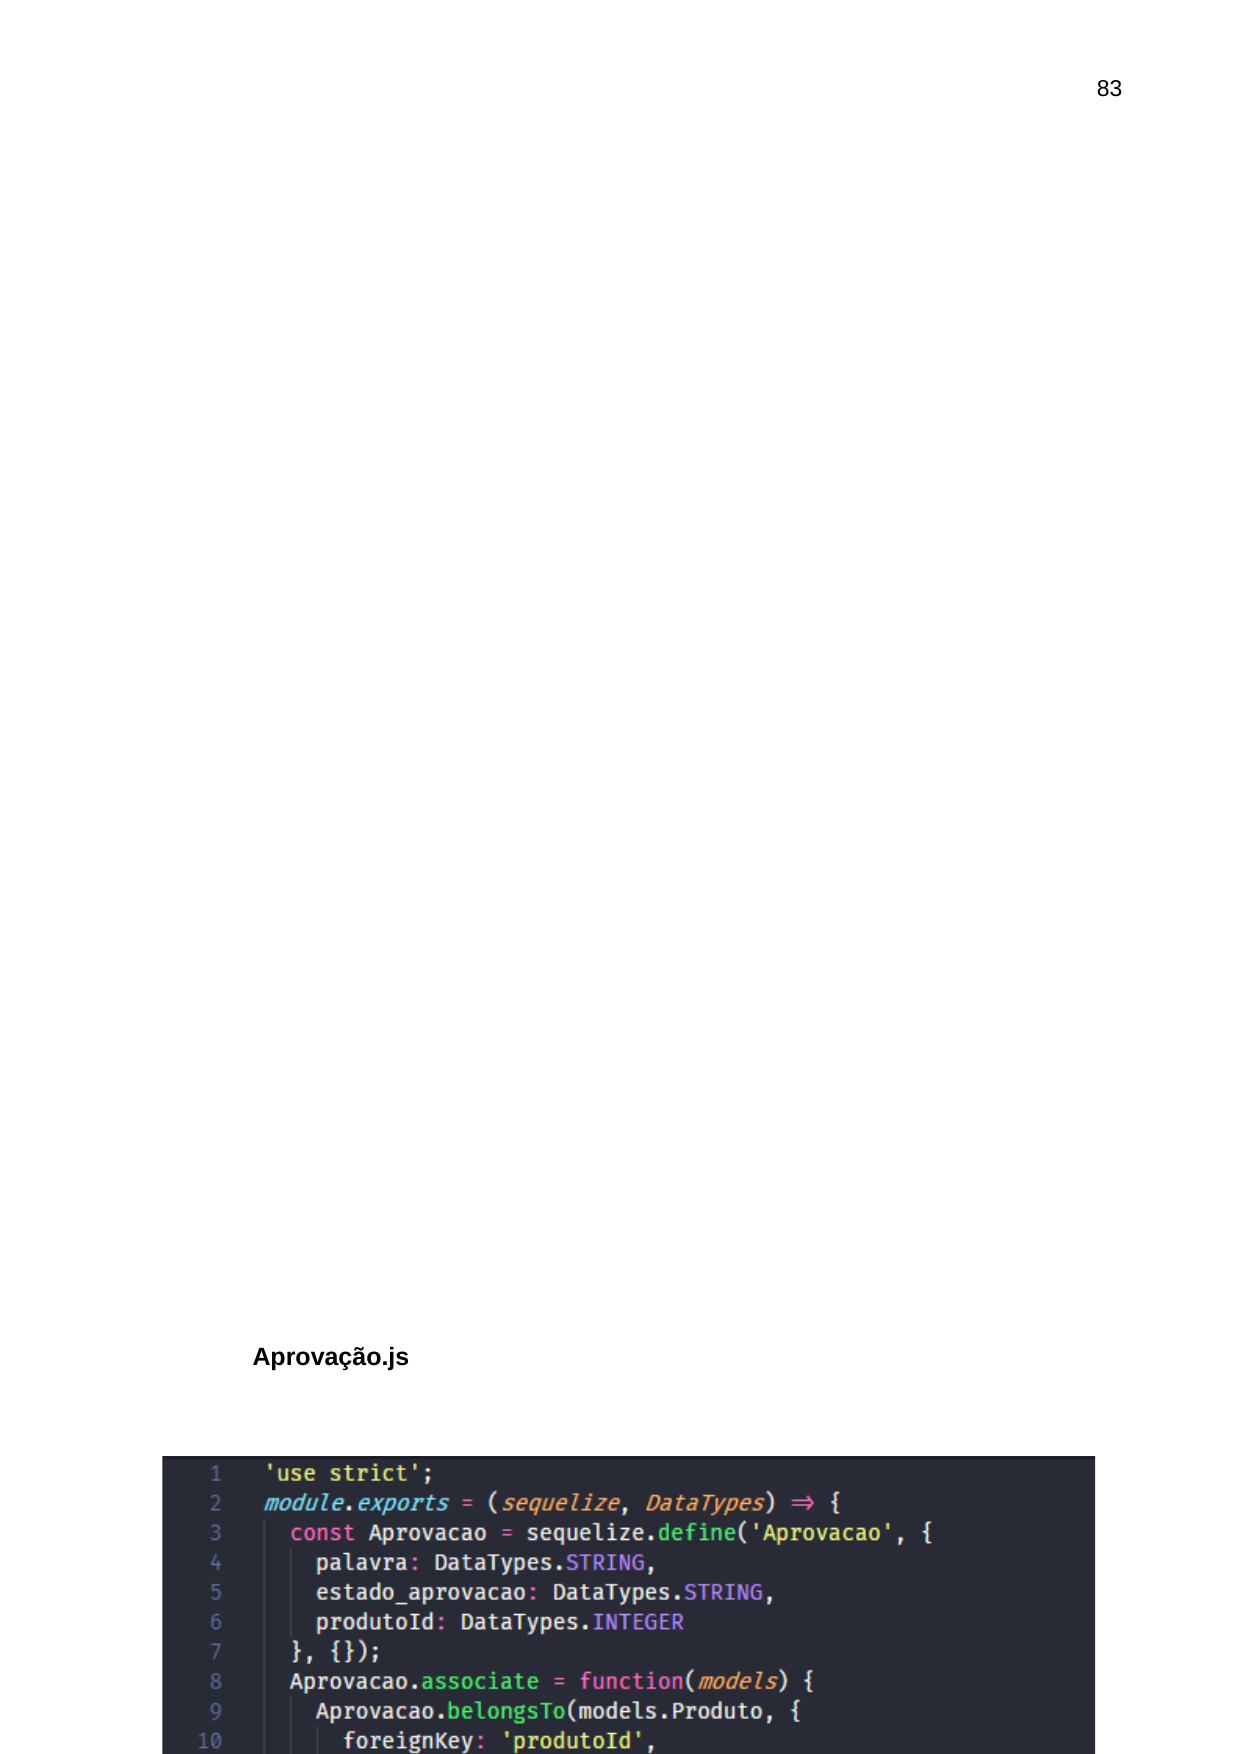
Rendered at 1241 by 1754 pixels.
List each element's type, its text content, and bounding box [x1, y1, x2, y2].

picture [162, 1456, 1096, 1754]
list Aprovação.js [252, 1342, 1122, 1370]
